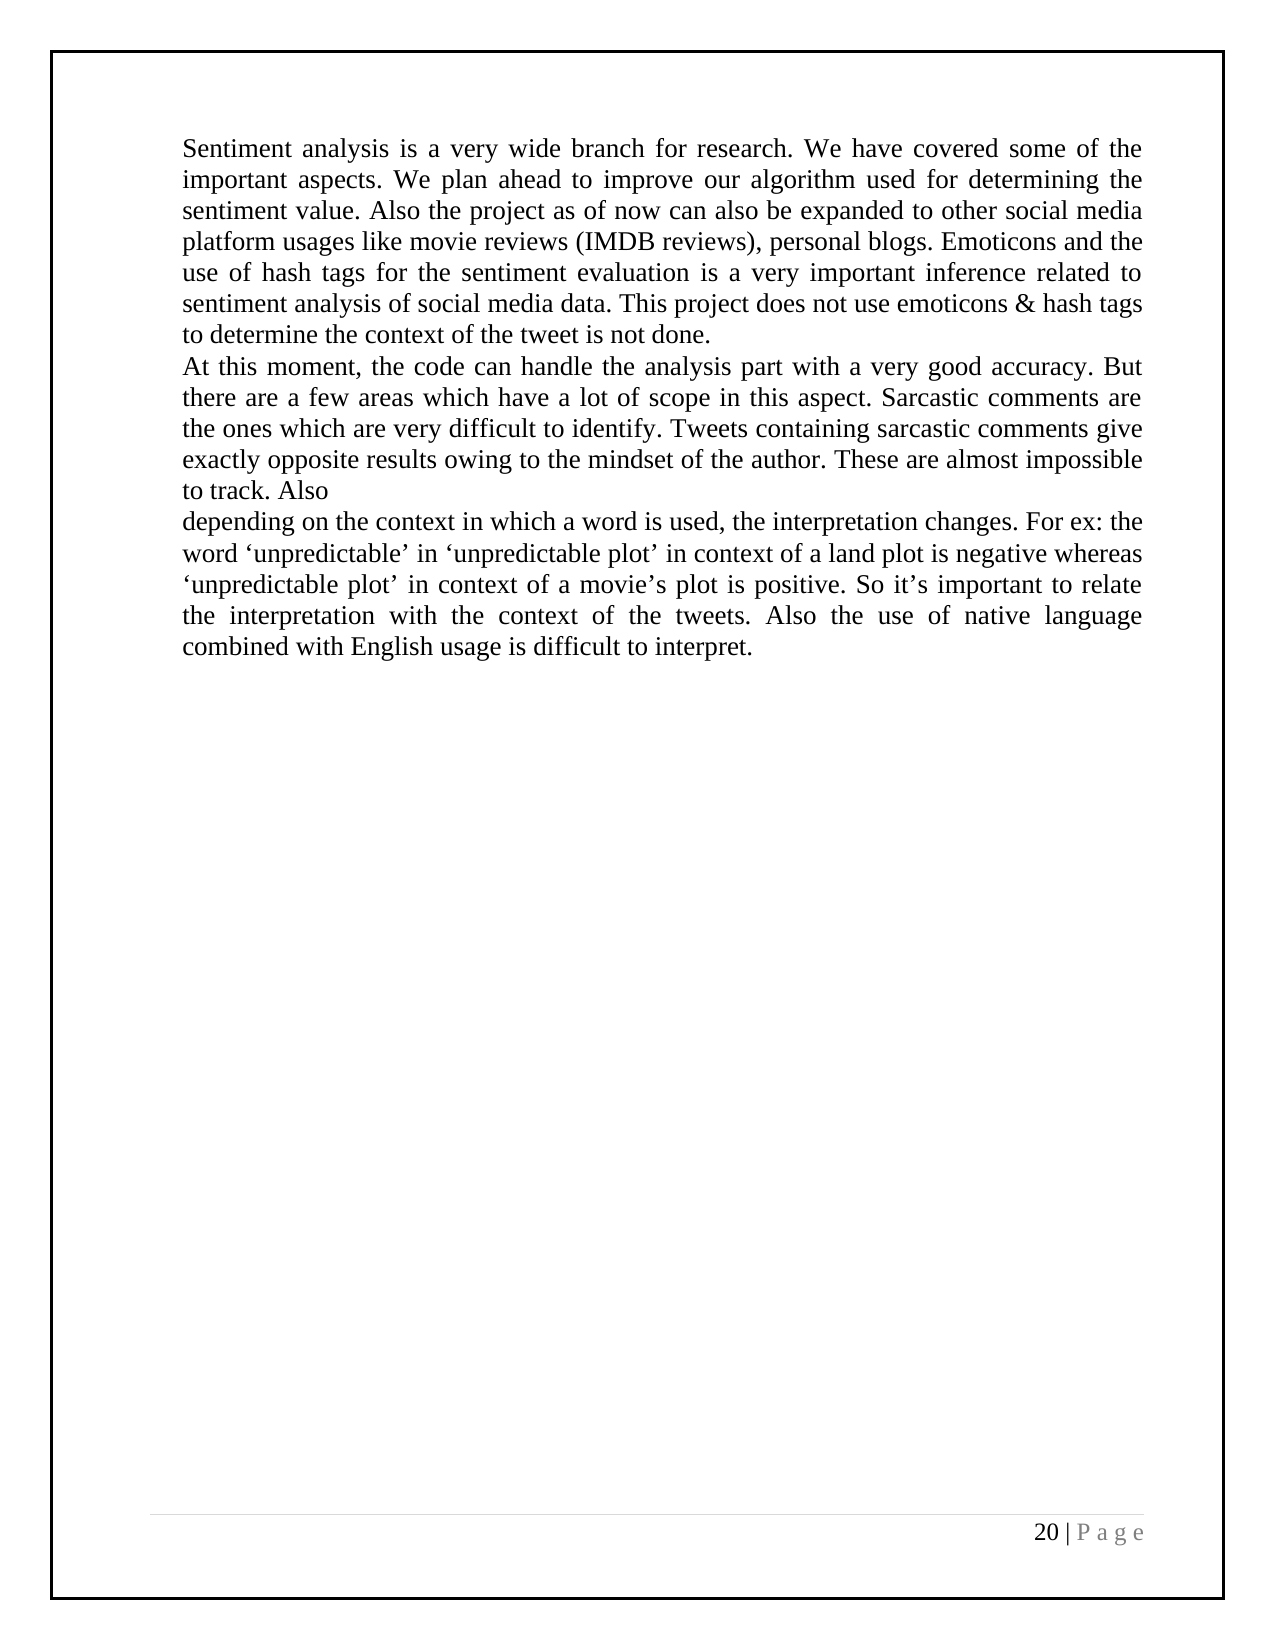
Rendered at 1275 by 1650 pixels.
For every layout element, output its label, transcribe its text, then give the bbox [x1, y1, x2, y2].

list At this moment, the code can handle the analysis part with a very good accuracy. But there are a few areas which have a lot of scope in this aspect. Sarcastic comments are the ones which are very difficult to identify. Tweets containing sarcastic comments give exactly opposite results owing to the mindset of the author. These are almost impossible to track. Also [182, 350, 1144, 506]
list Sentiment analysis is a very wide branch for research. We have covered some of the important aspects. We plan ahead to improve our algorithm used for determining the sentiment value. Also the project as of now can also be expanded to other social media platform usages like movie reviews (IMDB reviews), personal blogs. Emoticons and the use of hash tags for the sentiment evaluation is a very important inference related to sentiment analysis of social media data. This project does not use emoticons & hash tags to determine the context of the tweet is not done. [182, 132, 1144, 350]
list depending on the context in which a word is used, the interpretation changes. For ex: the word ‘unpredictable’ in ‘unpredictable plot’ in context of a land plot is negative whereas ‘unpredictable plot’ in context of a movie’s plot is positive. So it’s important to relate the interpretation with the context of the tweets. Also the use of native language combined with English usage is difficult to interpret. [182, 506, 1144, 661]
